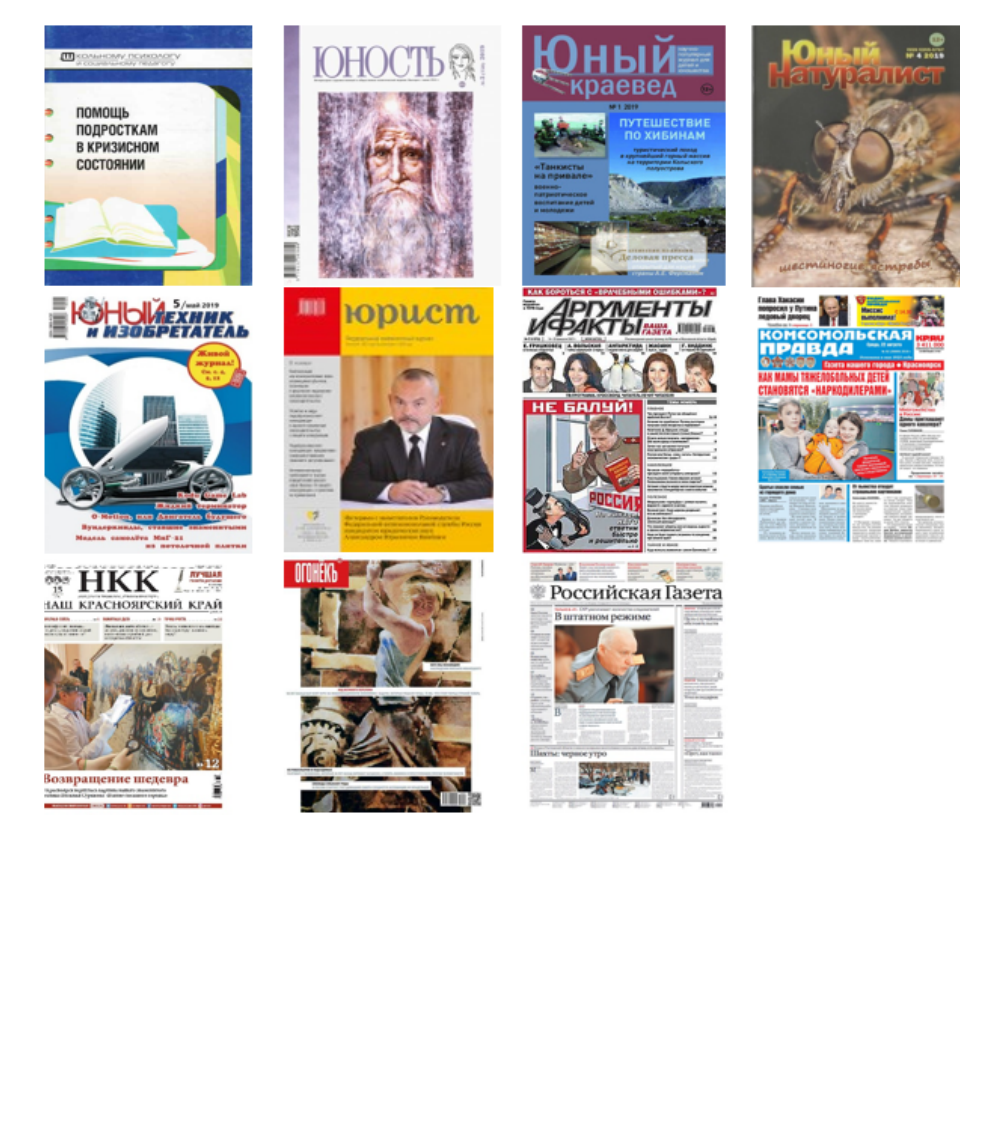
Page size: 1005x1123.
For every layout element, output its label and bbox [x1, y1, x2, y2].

picture [44, 24, 960, 815]
